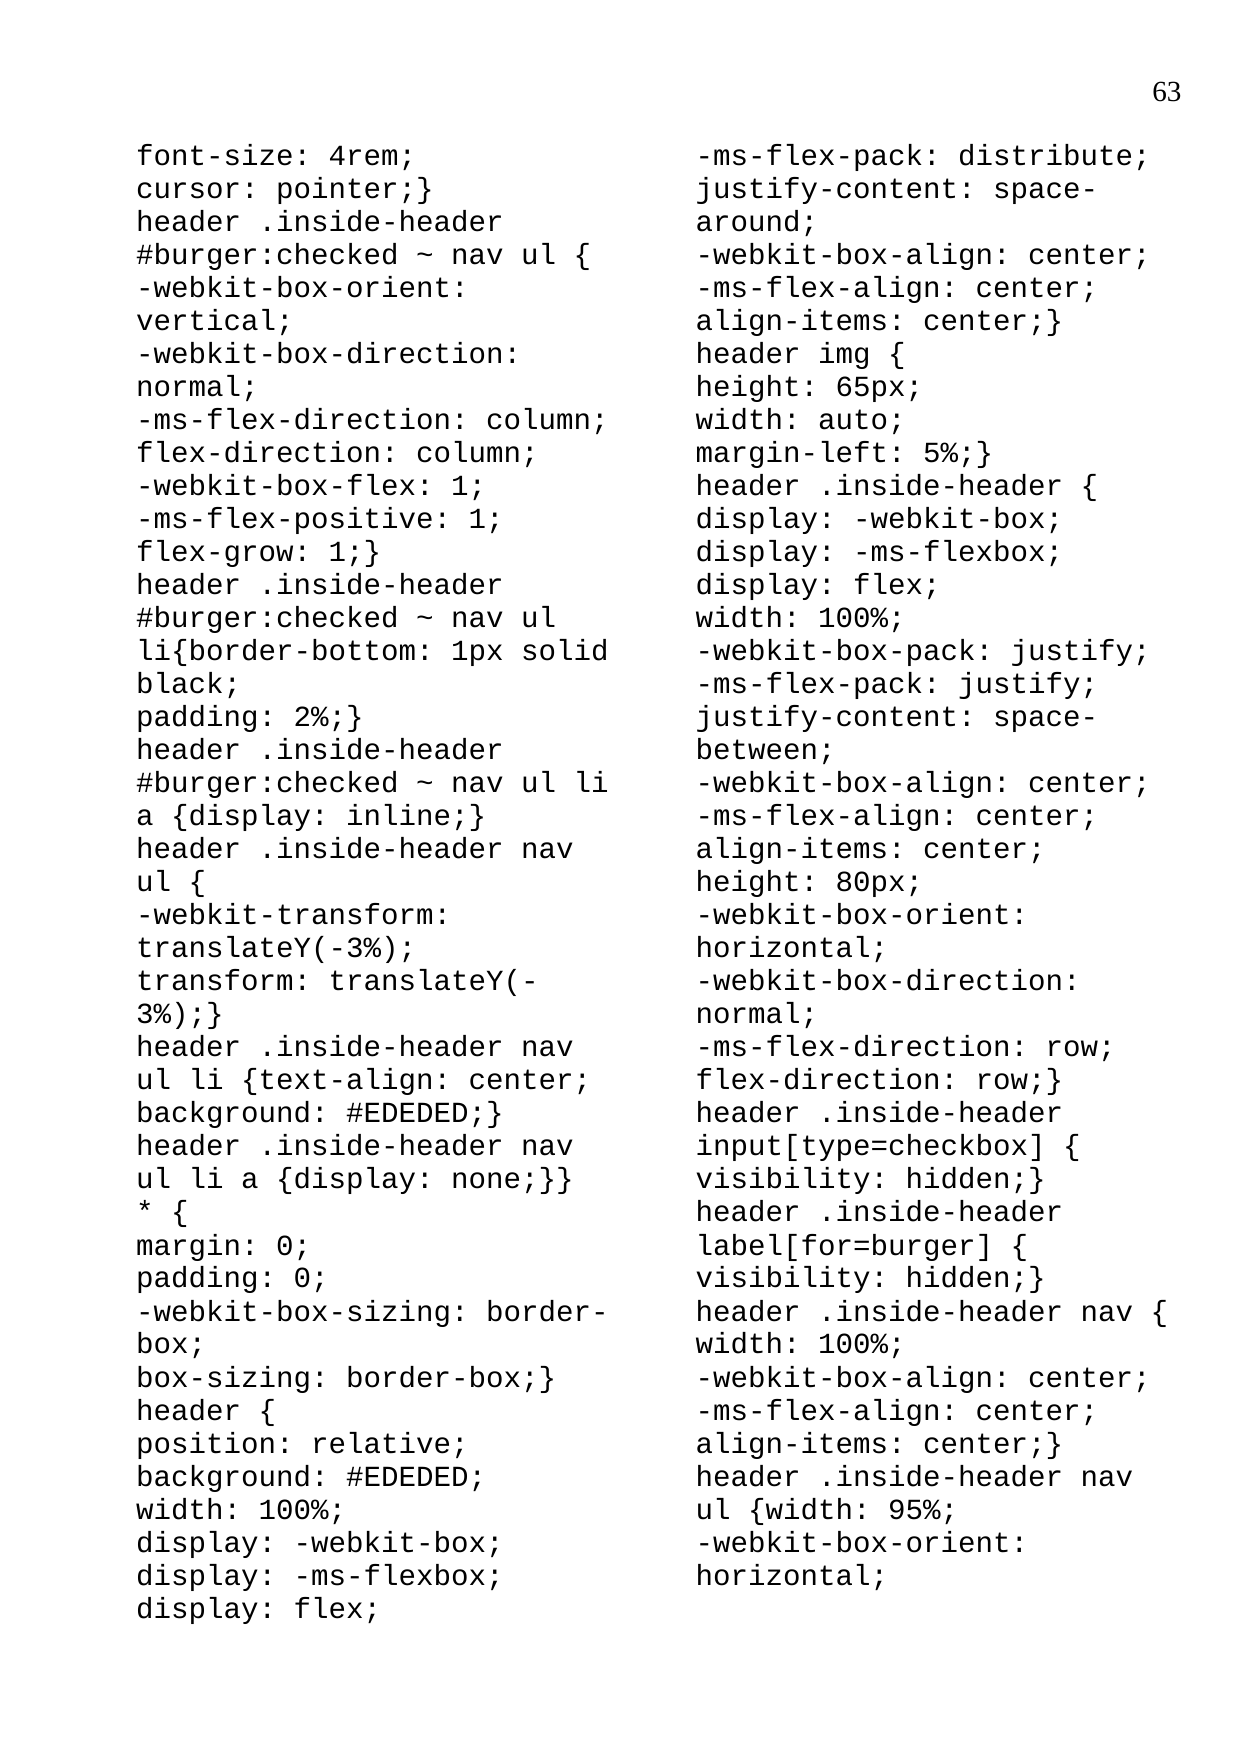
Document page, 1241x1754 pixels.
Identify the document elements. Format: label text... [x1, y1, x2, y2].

text visibility: hidden;} [695, 1164, 1181, 1198]
text cursor: pointer;} [136, 174, 622, 207]
text flex-direction: row;} [695, 1066, 1181, 1098]
text padding: 2%;} [136, 702, 622, 735]
text width: 100%; [695, 1330, 1181, 1363]
text -webkit-box-align: center; [695, 1363, 1181, 1396]
text header img { [695, 339, 1181, 372]
text -ms-flex-direction: row; [695, 1032, 1181, 1066]
text display: -webkit-box; [695, 504, 1181, 537]
text -webkit-box-orient: vertical; [136, 273, 622, 339]
text -ms-flex-align: center; [695, 801, 1181, 834]
text margin: 0; [136, 1231, 622, 1264]
text header .inside-header { [695, 471, 1181, 504]
text header .inside-header #burger:checked ~ nav ul { [136, 207, 622, 273]
text -webkit-box-align: center; [695, 768, 1181, 801]
text height: 80px; [695, 867, 1181, 900]
text transform: translateY(-3%);} [136, 966, 622, 1032]
text height: 65px; [695, 372, 1181, 405]
text display: flex; [136, 1594, 622, 1627]
text -webkit-transform: translateY(-3%); [136, 900, 622, 966]
text align-items: center;} [695, 306, 1181, 339]
text box-sizing: border-box;} [136, 1363, 622, 1396]
text display: -ms-flexbox; [136, 1561, 622, 1594]
text -ms-flex-align: center; [695, 273, 1181, 306]
text header .inside-header nav { [695, 1297, 1181, 1330]
text -webkit-box-orient: horizontal; [695, 1528, 1181, 1594]
text -ms-flex-pack: distribute; [695, 141, 1181, 174]
text flex-direction: column; [136, 438, 622, 471]
text align-items: center; [695, 834, 1181, 867]
text -webkit-box-orient: horizontal; [695, 900, 1181, 966]
text header { [136, 1396, 622, 1429]
text width: 100%; [136, 1495, 622, 1528]
text display: flex; [695, 570, 1181, 603]
text header .inside-header nav ul li a {display: none;}} [136, 1132, 622, 1198]
text display: -ms-flexbox; [695, 537, 1181, 570]
text justify-content: space-between; [695, 702, 1181, 768]
text width: auto; [695, 405, 1181, 438]
text * { [136, 1198, 622, 1231]
text header .inside-header input[type=checkbox] { [695, 1098, 1181, 1164]
text header .inside-header nav ul li {text-align: center; [136, 1032, 622, 1098]
text header .inside-header #burger:checked ~ nav ul li{border-bottom: 1px solid black; [136, 570, 622, 702]
text padding: 0; [136, 1264, 622, 1297]
text -webkit-box-sizing: border-box; [136, 1297, 622, 1363]
text -webkit-box-pack: justify; [695, 636, 1181, 669]
text -ms-flex-direction: column; [136, 405, 622, 438]
text font-size: 4rem; [136, 141, 622, 174]
text -webkit-box-align: center; [695, 240, 1181, 273]
text display: -webkit-box; [136, 1528, 622, 1561]
text flex-grow: 1;} [136, 537, 622, 570]
text -webkit-box-direction: normal; [695, 966, 1181, 1032]
text background: #EDEDED;} [136, 1098, 622, 1132]
text -ms-flex-pack: justify; [695, 669, 1181, 702]
text position: relative; [136, 1429, 622, 1462]
text -webkit-box-flex: 1; [136, 471, 622, 504]
text margin-left: 5%;} [695, 438, 1181, 471]
text width: 100%; [695, 603, 1181, 636]
text justify-content: space-around; [695, 174, 1181, 240]
text -webkit-box-direction: normal; [136, 339, 622, 405]
text background: #EDEDED; [136, 1462, 622, 1495]
text -ms-flex-positive: 1; [136, 504, 622, 537]
text header .inside-header label[for=burger] { [695, 1198, 1181, 1264]
text align-items: center;} [695, 1429, 1181, 1462]
text header .inside-header nav ul {width: 95%; [695, 1462, 1181, 1528]
text -ms-flex-align: center; [695, 1396, 1181, 1429]
text visibility: hidden;} [695, 1264, 1181, 1297]
text header .inside-header nav ul { [136, 834, 622, 900]
text header .inside-header #burger:checked ~ nav ul li a {display: inline;} [136, 735, 622, 834]
